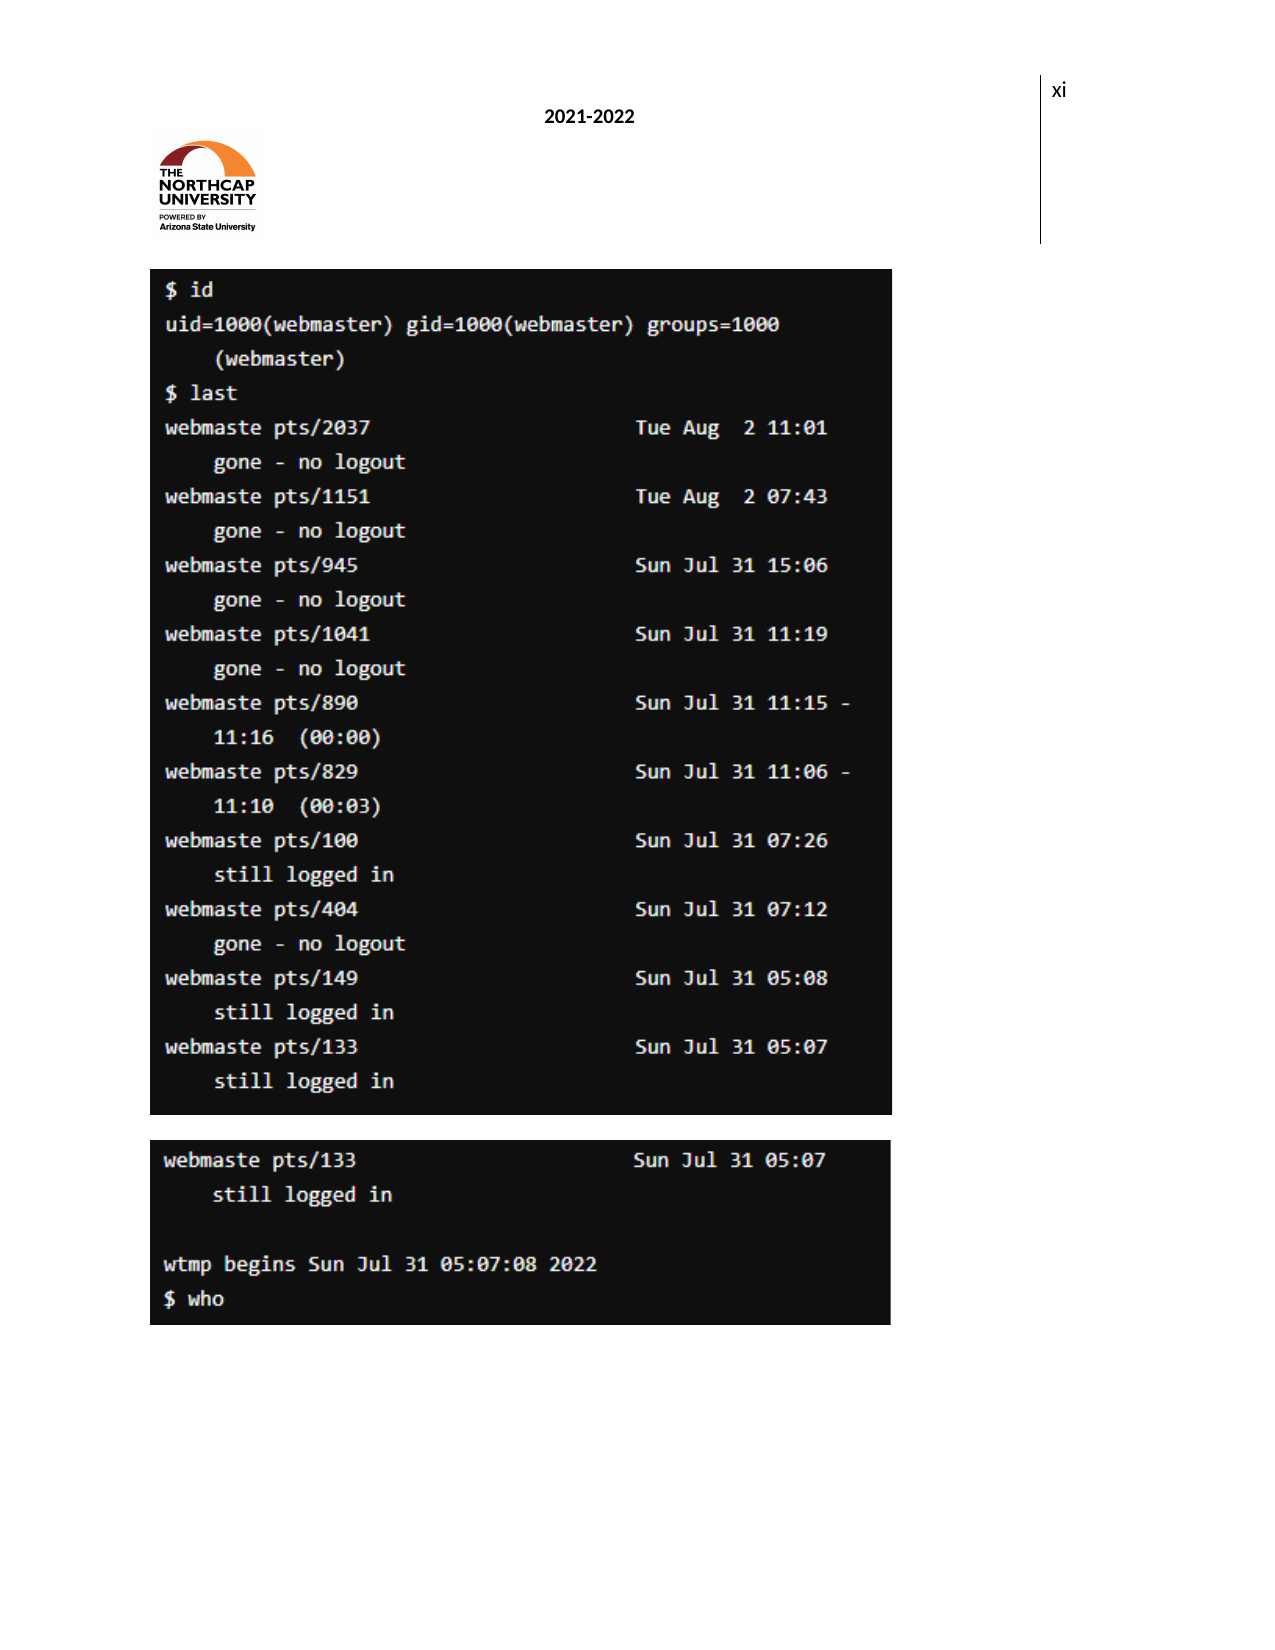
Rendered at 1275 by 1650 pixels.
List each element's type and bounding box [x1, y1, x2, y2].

picture [150, 128, 266, 244]
picture [150, 269, 893, 1115]
picture [150, 1140, 891, 1325]
